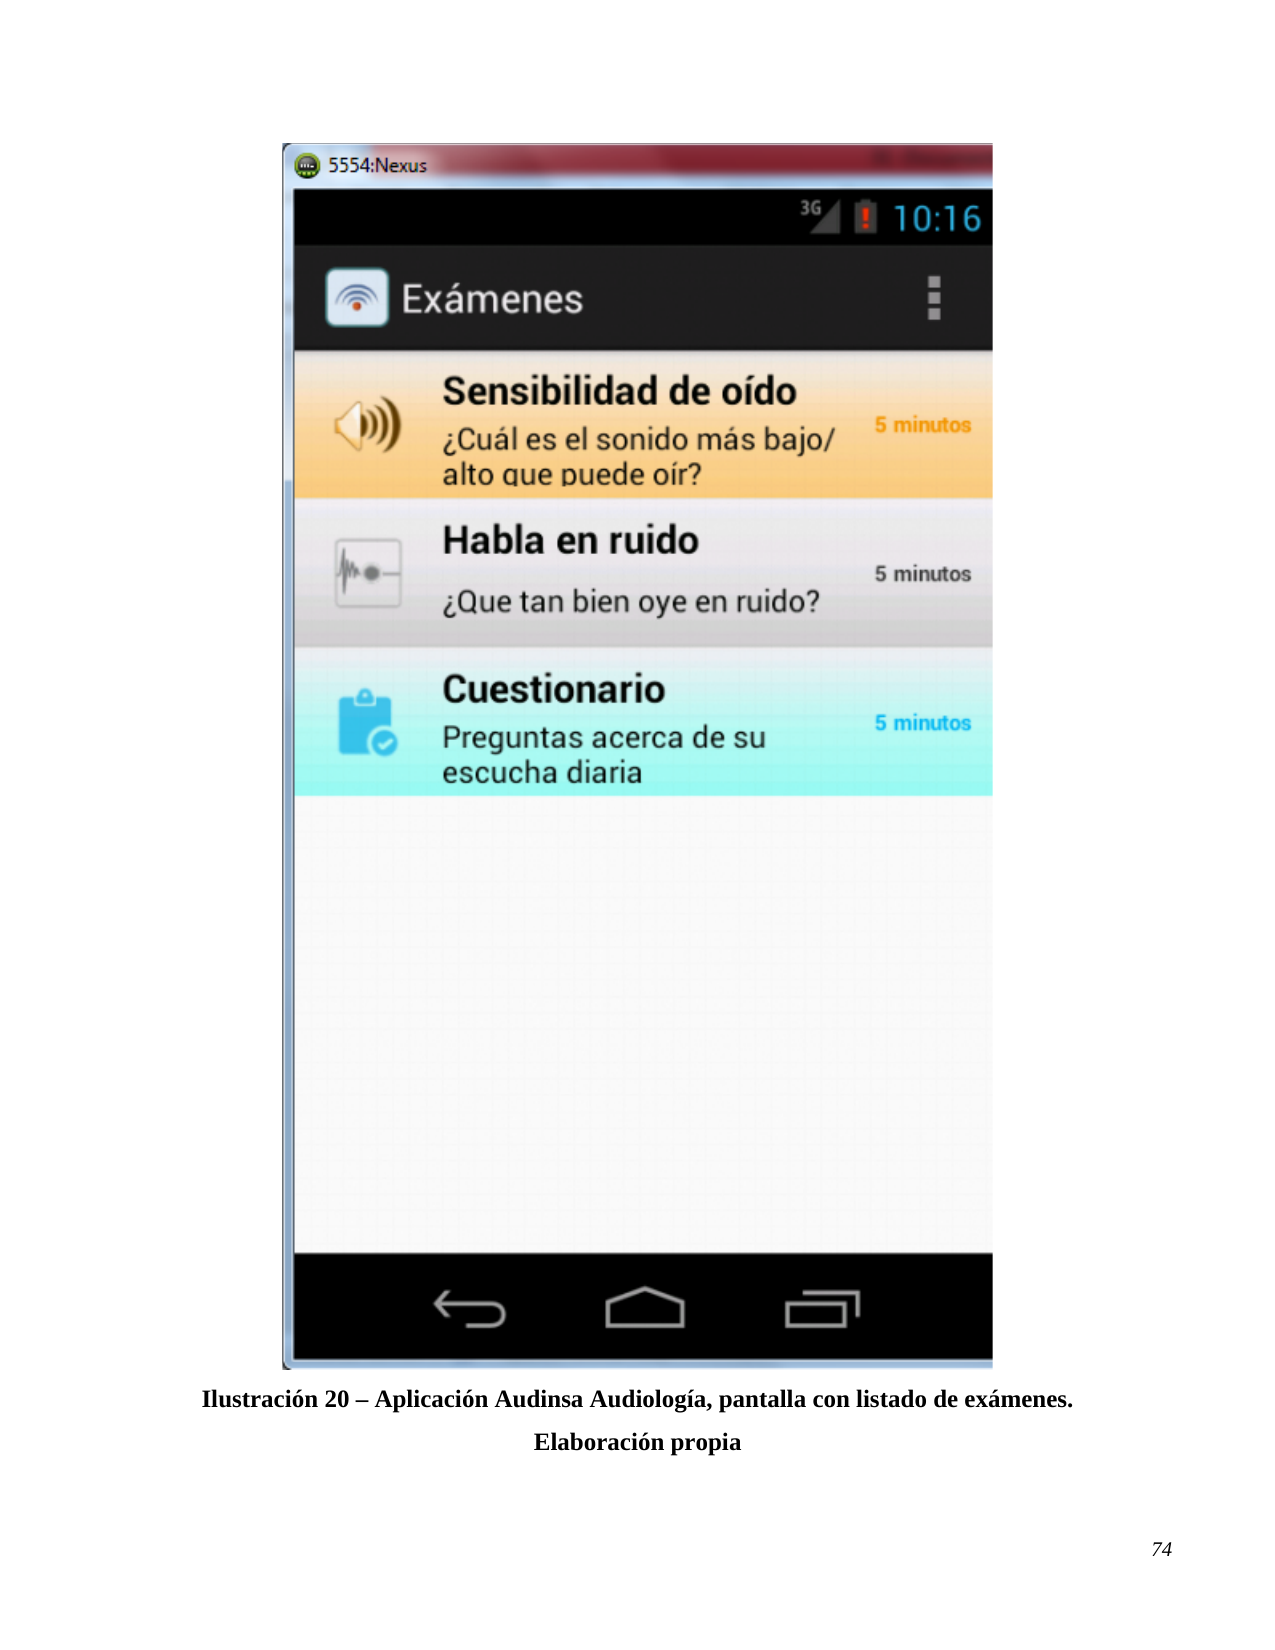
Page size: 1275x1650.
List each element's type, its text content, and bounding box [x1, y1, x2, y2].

text Ilustración 20 – Aplicación Audinsa Audiología, pantalla con listado de exámenes. [103, 1384, 1172, 1413]
text Elaboración propia [103, 1427, 1172, 1456]
picture [282, 143, 993, 1370]
